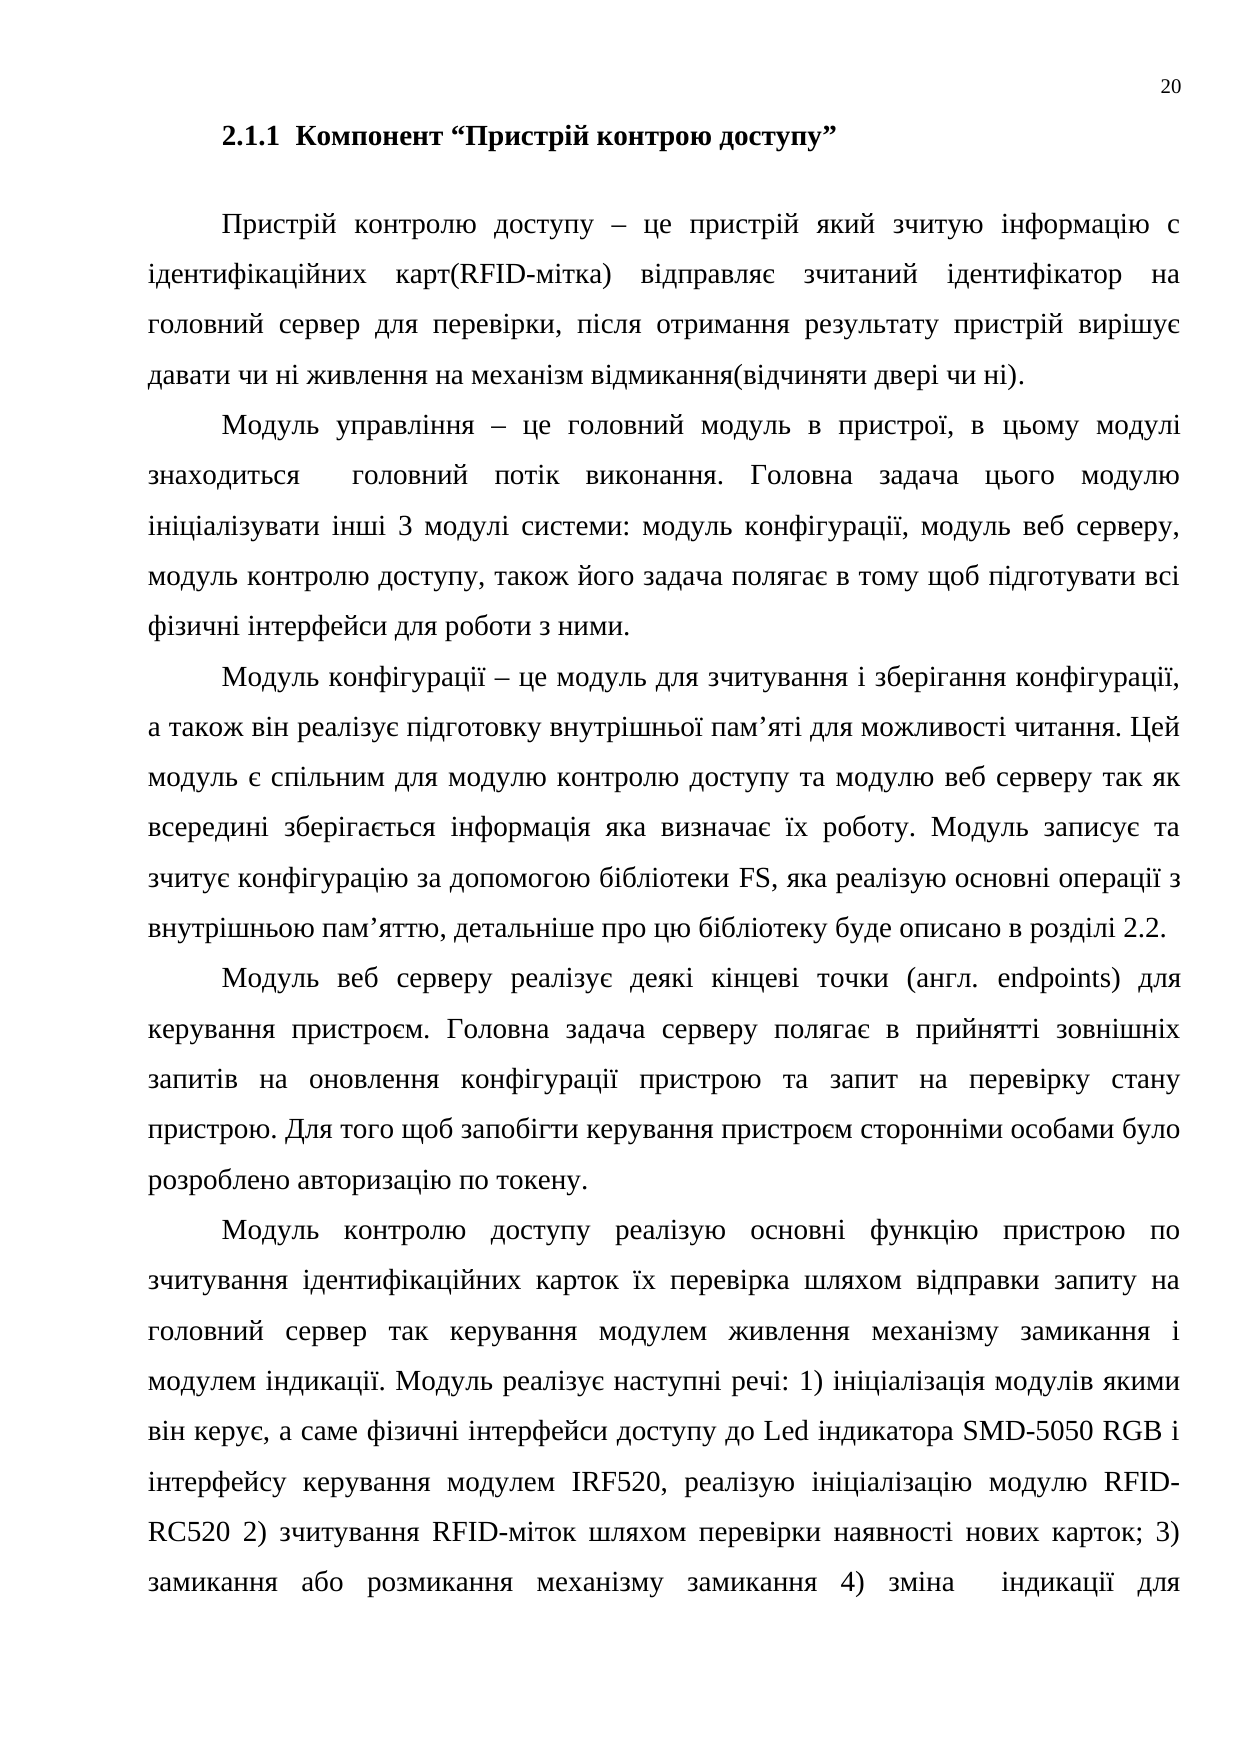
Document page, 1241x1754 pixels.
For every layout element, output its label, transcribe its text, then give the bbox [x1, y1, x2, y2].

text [148, 1212, 1181, 1598]
text Модуль управління – це головний модуль в пристрої, в цьому модулі знаходиться головний потік виконання. Головна задача цього модулю ініціалізувати інші 3 модулі системи: модуль конфігурації, модуль веб серверу, модуль контролю доступу, також його задача полягає в тому щоб підготувати всі фізичні інтерфейси для роботи з ними. [148, 407, 1181, 642]
text Модуль конфігурації – це модуль для зчитування і зберігання конфігурації, а також він реалізує підготовку внутрішньої пам’яті для можливості читання. Цей модуль є спільним для модулю контролю доступу та модулю веб серверу так як всередині зберігається інформація яка визначає їх роботу. Модуль записує та зчитує конфігурацію за допомогою бібліотеки FS, яка реалізую основні операції з внутрішньою пам’яттю, детальніше про цю бібліотеку буде описано в розділі 2.2. [148, 659, 1181, 944]
text Пристрій контролю доступу – це пристрій який зчитую інформацію с ідентифікаційних карт(RFID-мітка) відправляє зчитаний ідентифікатор на головний сервер для перевірки, після отримання результату пристрій вирішує давати чи ні живлення на механізм відмикання(відчиняти двері чи ні). [148, 206, 1181, 390]
list Компонент “Пристрій контрою доступу” [148, 118, 1181, 152]
text Модуль веб серверу реалізує деякі кінцеві точки (англ. endpoints) для керування пристроєм. Головна задача серверу полягає в прийнятті зовнішніх запитів на оновлення конфігурації пристрою та запит на перевірку стану пристрою. Для того щоб запобігти керування пристроєм сторонніми особами було розроблено авторизацію по токену. [148, 961, 1181, 1195]
